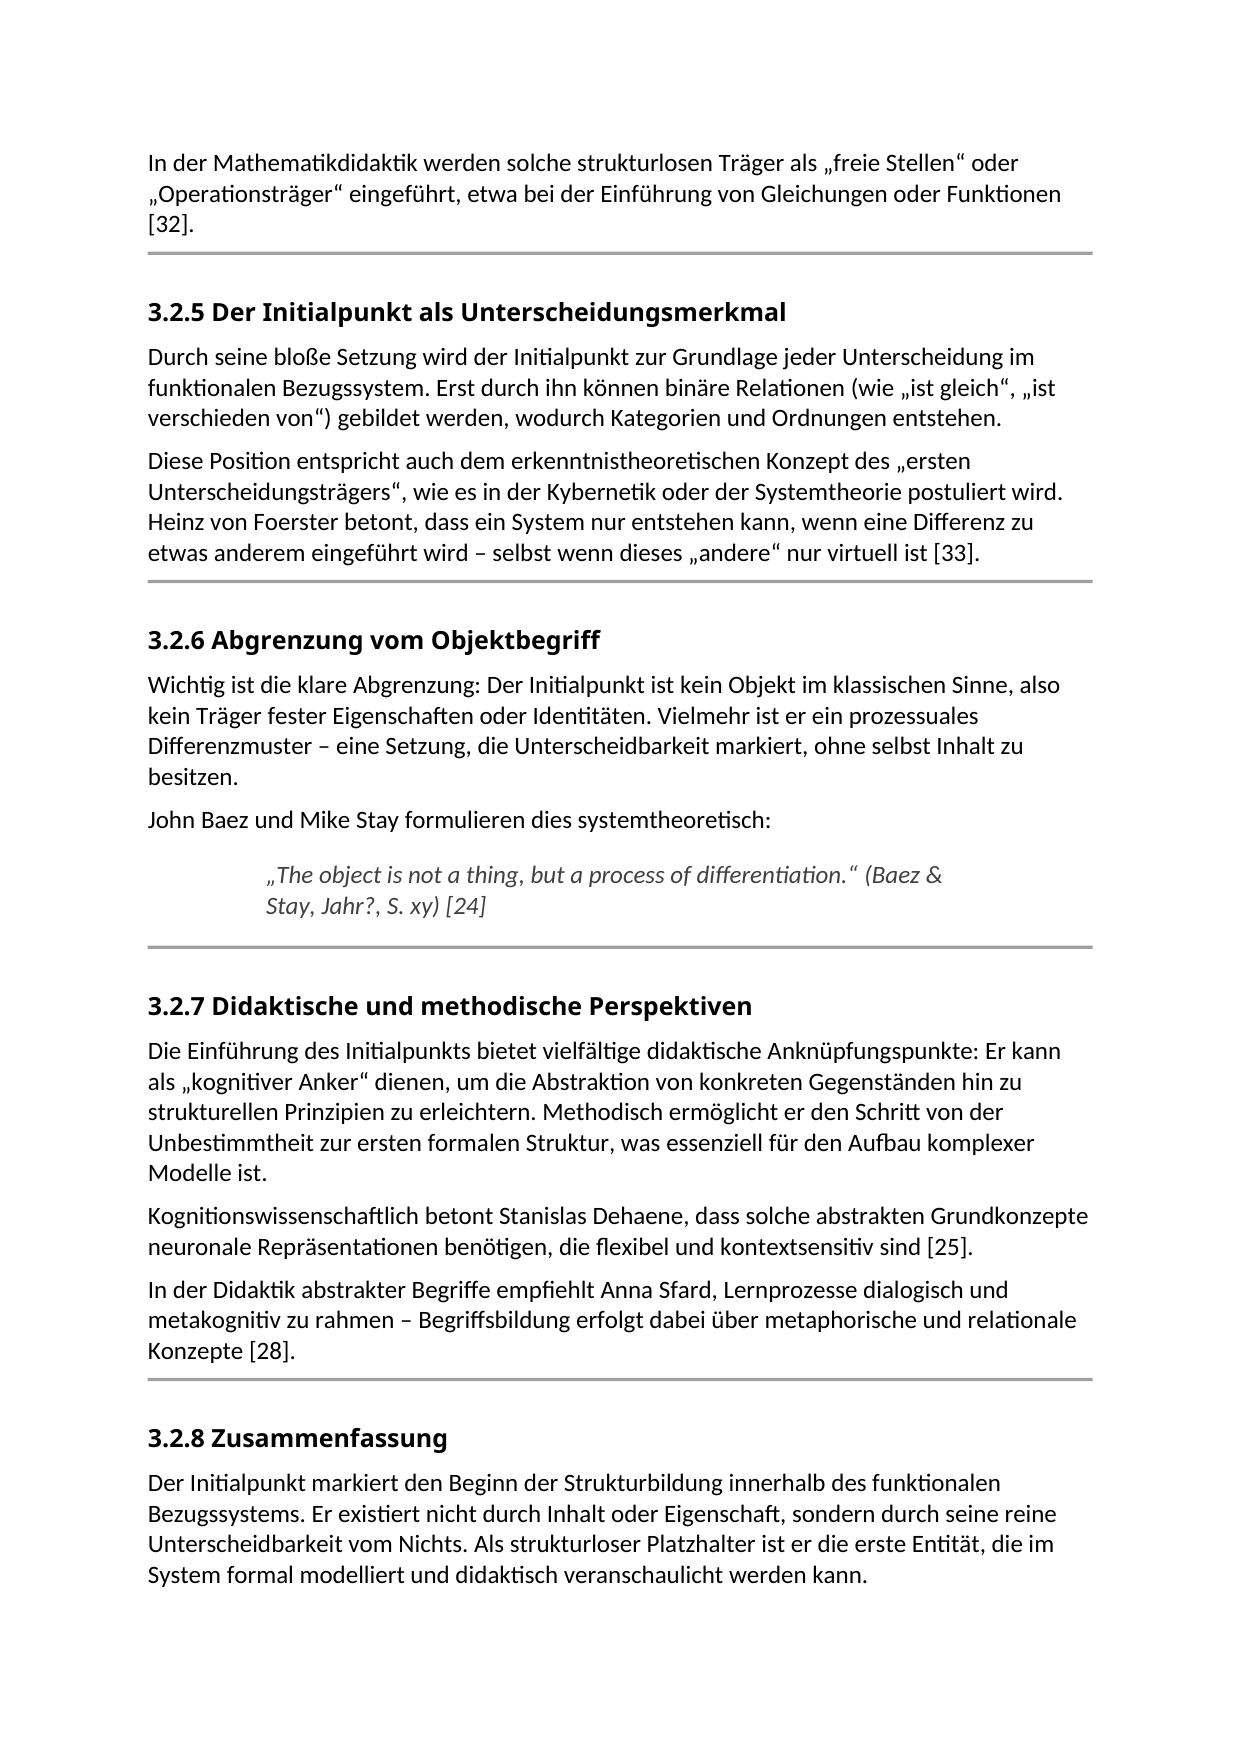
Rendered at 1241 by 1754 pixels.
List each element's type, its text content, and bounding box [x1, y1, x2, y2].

text Diese Position entspricht auch dem erkenntnistheoretischen Konzept des „ersten Unterscheidungsträgers“, wie es in der Kybernetik oder der Systemtheorie postuliert wird. Heinz von Foerster betont, dass ein System nur entstehen kann, wenn eine Differenz zu etwas anderem eingeführt wird – selbst wenn dieses „andere“ nur virtuell ist [33]. [148, 445, 1093, 567]
subtitle 3.2.7 Didaktische und methodische Perspektiven [148, 989, 1093, 1023]
subtitle 3.2.6 Abgrenzung vom Objektbegriff [148, 623, 1093, 657]
text Der Initialpunkt markiert den Beginn der Strukturbildung innerhalb des funktionalen Bezugssystems. Er existiert nicht durch Inhalt oder Eigenschaft, sondern durch seine reine Unterscheidbarkeit vom Nichts. Als strukturloser Platzhalter ist er die erste Entität, die im System formal modelliert und didaktisch veranschaulicht werden kann. [148, 1467, 1093, 1589]
text „The object is not a thing, but a process of differentiation.“ (Baez & Stay, Jahr?, S. xy) [24] [266, 859, 974, 921]
subtitle 3.2.5 Der Initialpunkt als Unterscheidungsmerkmal [148, 295, 1093, 329]
text Wichtig ist die klare Abgrenzung: Der Initialpunkt ist kein Objekt im klassischen Sinne, also kein Träger fester Eigenschaften oder Identitäten. Vielmehr ist er ein prozessuales Differenzmuster – eine Setzung, die Unterscheidbarkeit markiert, ohne selbst Inhalt zu besitzen. [148, 669, 1093, 792]
subtitle 3.2.8 Zusammenfassung [148, 1421, 1093, 1455]
text In der Mathematikdidaktik werden solche strukturlosen Träger als „freie Stellen“ oder „Operationsträger“ eingeführt, etwa bei der Einführung von Gleichungen oder Funktionen [32]. [148, 148, 1093, 239]
text Durch seine bloße Setzung wird der Initialpunkt zur Grundlage jeder Unterscheidung im funktionalen Bezugssystem. Erst durch ihn können binäre Relationen (wie „ist gleich“, „ist verschieden von“) gebildet werden, wodurch Kategorien und Ordnungen entstehen. [148, 341, 1093, 433]
text Die Einführung des Initialpunkts bietet vielfältige didaktische Anknüpfungspunkte: Er kann als „kognitiver Anker“ dienen, um die Abstraktion von konkreten Gegenständen hin zu strukturellen Prinzipien zu erleichtern. Methodisch ermöglicht er den Schritt von der Unbestimmtheit zur ersten formalen Struktur, was essenziell für den Aufbau komplexer Modelle ist. [148, 1035, 1093, 1188]
text John Baez und Mike Stay formulieren dies systemtheoretisch: [148, 804, 1093, 834]
text Kognitionswissenschaftlich betont Stanislas Dehaene, dass solche abstrakten Grundkonzepte neuronale Repräsentationen benötigen, die flexibel und kontextsensitiv sind [25]. [148, 1200, 1093, 1261]
text In der Didaktik abstrakter Begriffe empfiehlt Anna Sfard, Lernprozesse dialogisch und metakognitiv zu rahmen – Begriffsbildung erfolgt dabei über metaphorische und relationale Konzepte [28]. [148, 1274, 1093, 1365]
